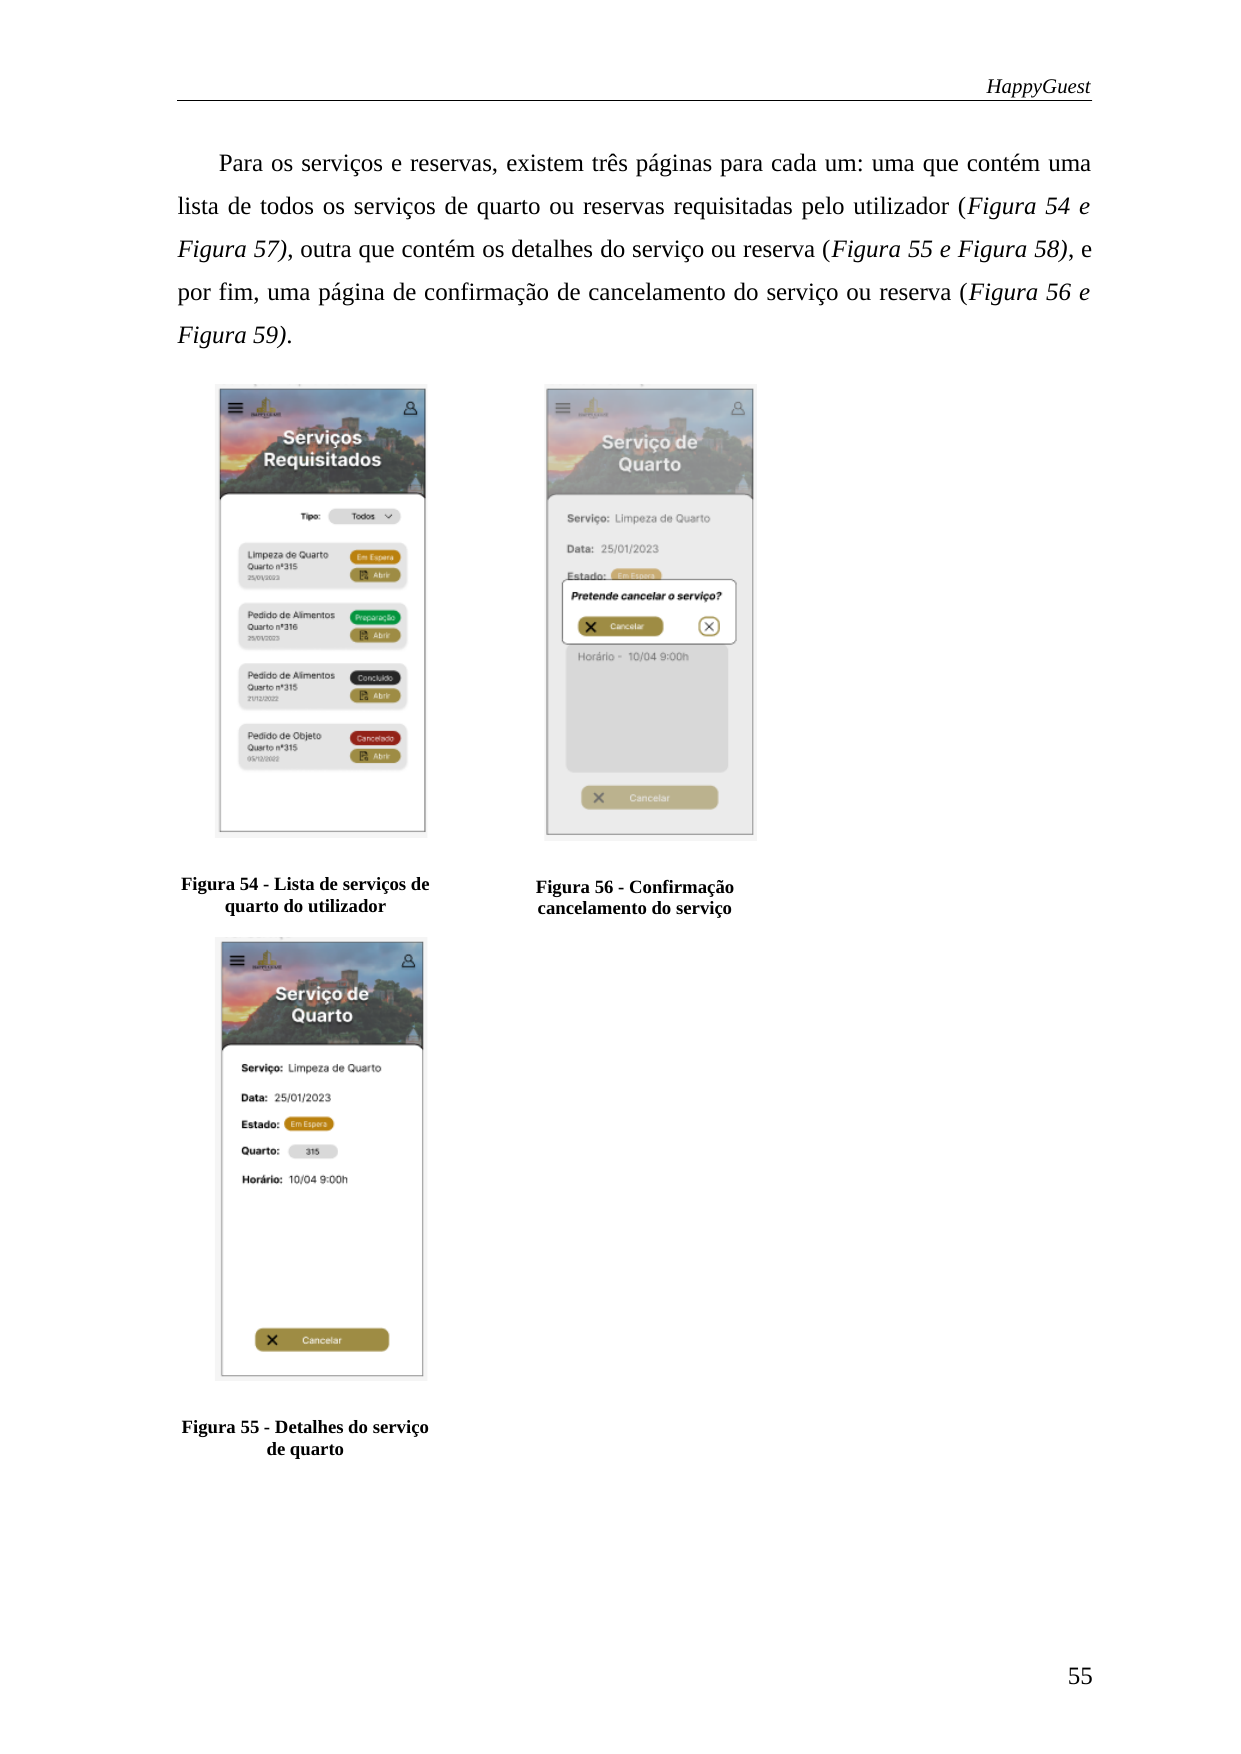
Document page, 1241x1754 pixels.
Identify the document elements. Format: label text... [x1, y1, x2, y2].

picture [214, 384, 428, 838]
picture [544, 384, 757, 841]
text Para os serviços e reservas, existem três páginas para cada um: uma que contém uma lista de todos os serviços de quarto ou reservas requisitadas pelo utilizador (Figura 54 e Figura 57), outra que contém os detalhes do serviço ou reserva (Figura 55 e Figura 58), e por fim, uma página de confirmação de cancelamento do serviço ou reserva (Figura 56 e Figura 59). [177, 148, 1092, 349]
picture [214, 937, 428, 1381]
